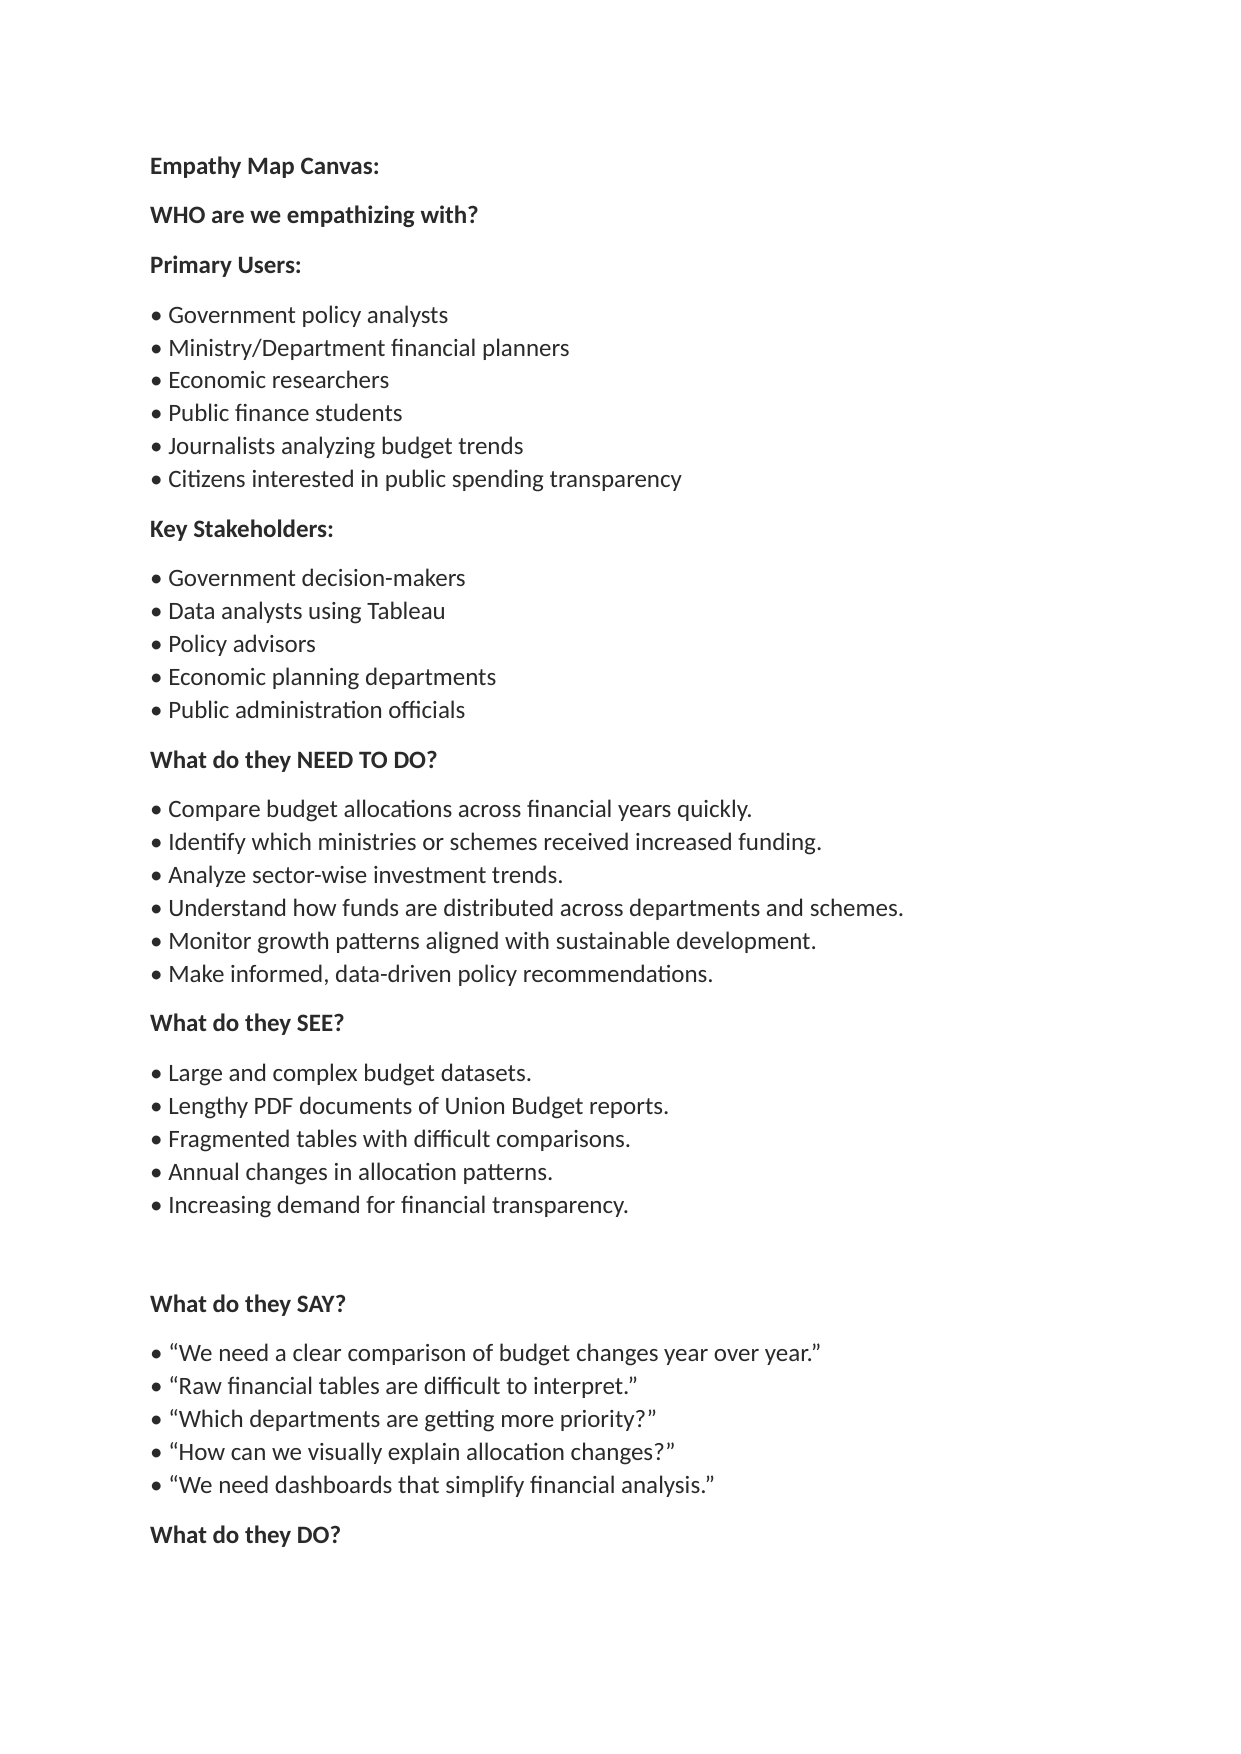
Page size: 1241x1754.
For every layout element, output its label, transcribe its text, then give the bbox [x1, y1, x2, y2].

text What do they SEE? [150, 1007, 1090, 1038]
text Key Stakeholders: [150, 513, 1090, 543]
text • “We need a clear comparison of budget changes year over year.” • “Raw financial tables are difficult to interpret.” • “Which departments are getting more priority?” • “How can we visually explain allocation changes?” • “We need dashboards that simplify financial analysis.” [150, 1337, 1090, 1500]
text Empathy Map Canvas: [150, 150, 1090, 181]
text What do they DO? [150, 1519, 1090, 1549]
text What do they NEED TO DO? [150, 744, 1090, 774]
text • Government policy analysts • Ministry/Department financial planners • Economic researchers • Public finance students • Journalists analyzing budget trends • Citizens interested in public spending transparency [150, 299, 1090, 494]
text What do they SAY? [150, 1288, 1090, 1318]
text • Large and complex budget datasets. • Lengthy PDF documents of Union Budget reports. • Fragmented tables with difficult comparisons. • Annual changes in allocation patterns. • Increasing demand for financial transparency. [150, 1057, 1090, 1219]
text WHO are we empathizing with? [150, 199, 1090, 230]
text • Compare budget allocations across financial years quickly. • Identify which ministries or schemes received increased funding. • Analyze sector-wise investment trends. • Understand how funds are distributed across departments and schemes. • Monitor growth patterns aligned with sustainable development. • Make informed, data-driven policy recommendations. [150, 793, 1090, 988]
text • Government decision-makers • Data analysts using Tableau • Policy advisors • Economic planning departments • Public administration officials [150, 562, 1090, 725]
text Primary Users: [150, 249, 1090, 280]
